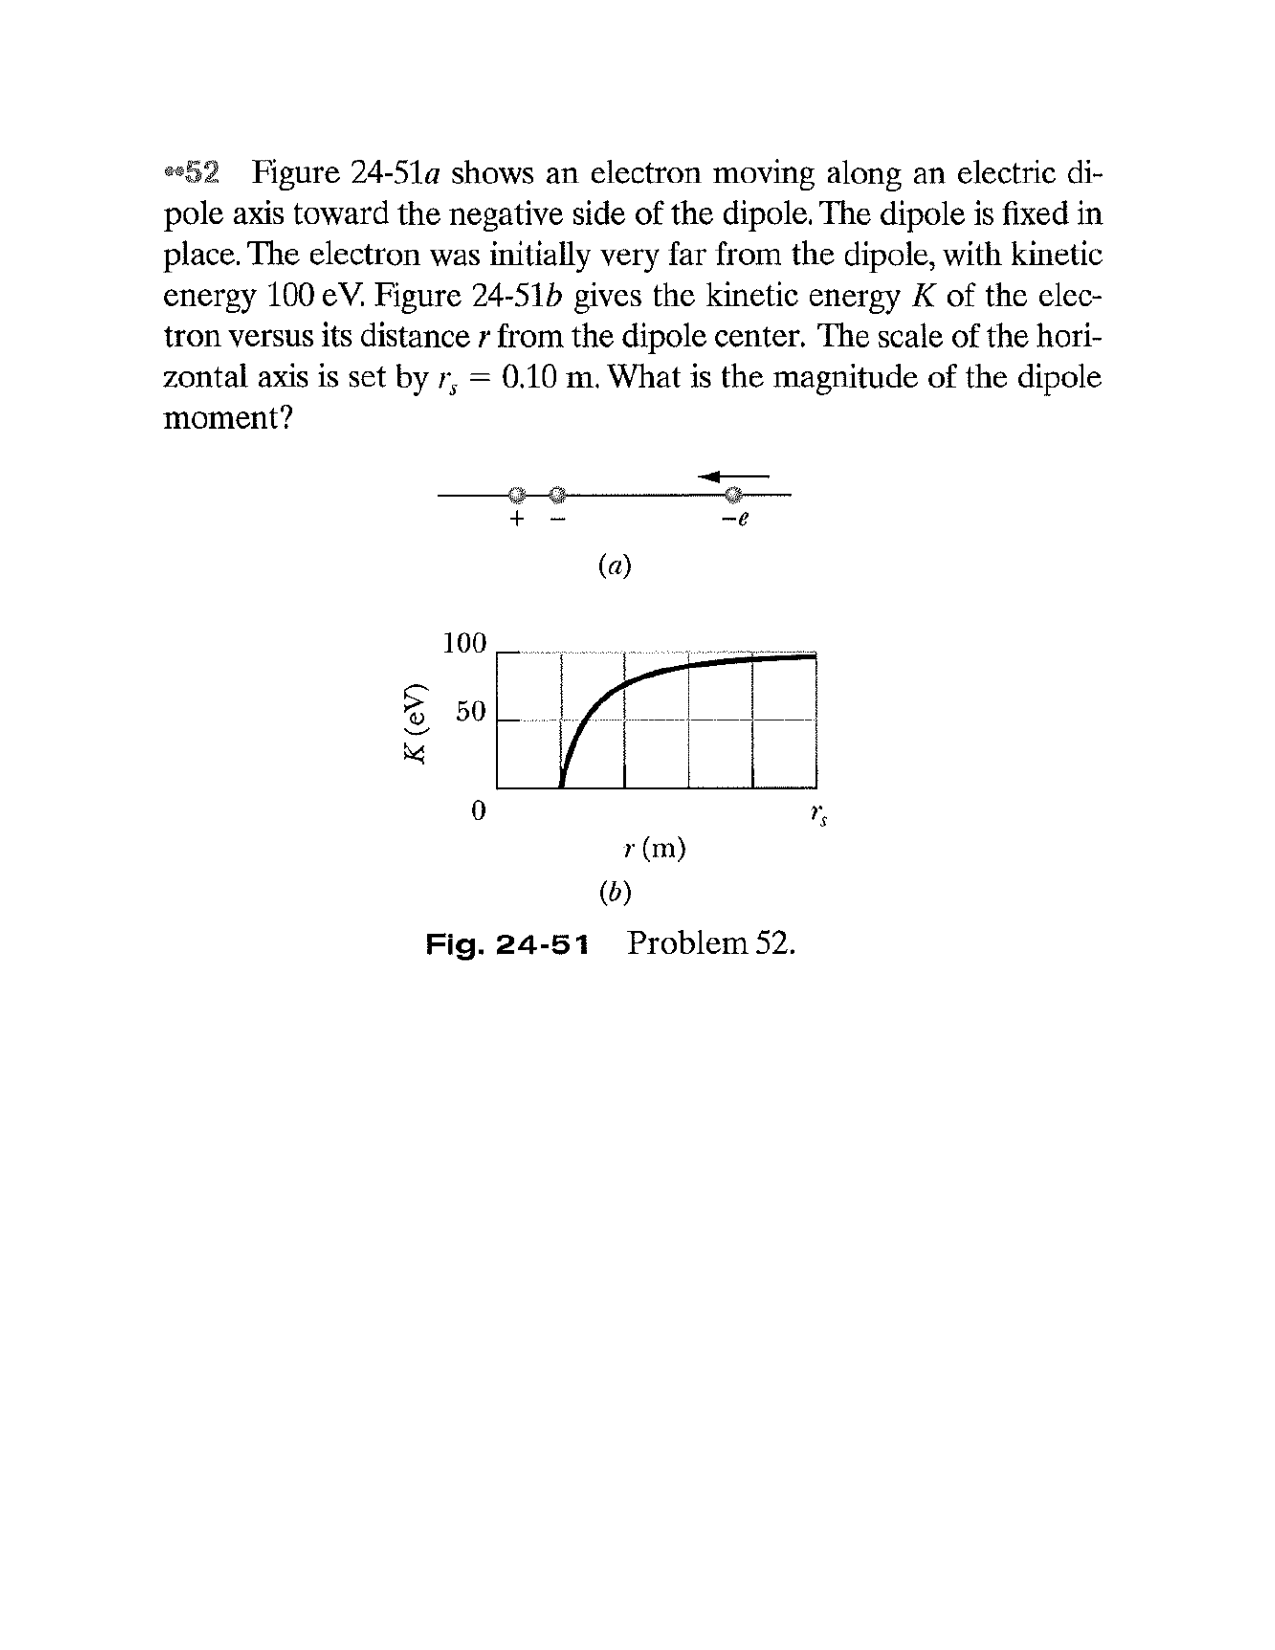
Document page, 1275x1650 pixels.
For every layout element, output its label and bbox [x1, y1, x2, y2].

picture [150, 150, 1125, 983]
